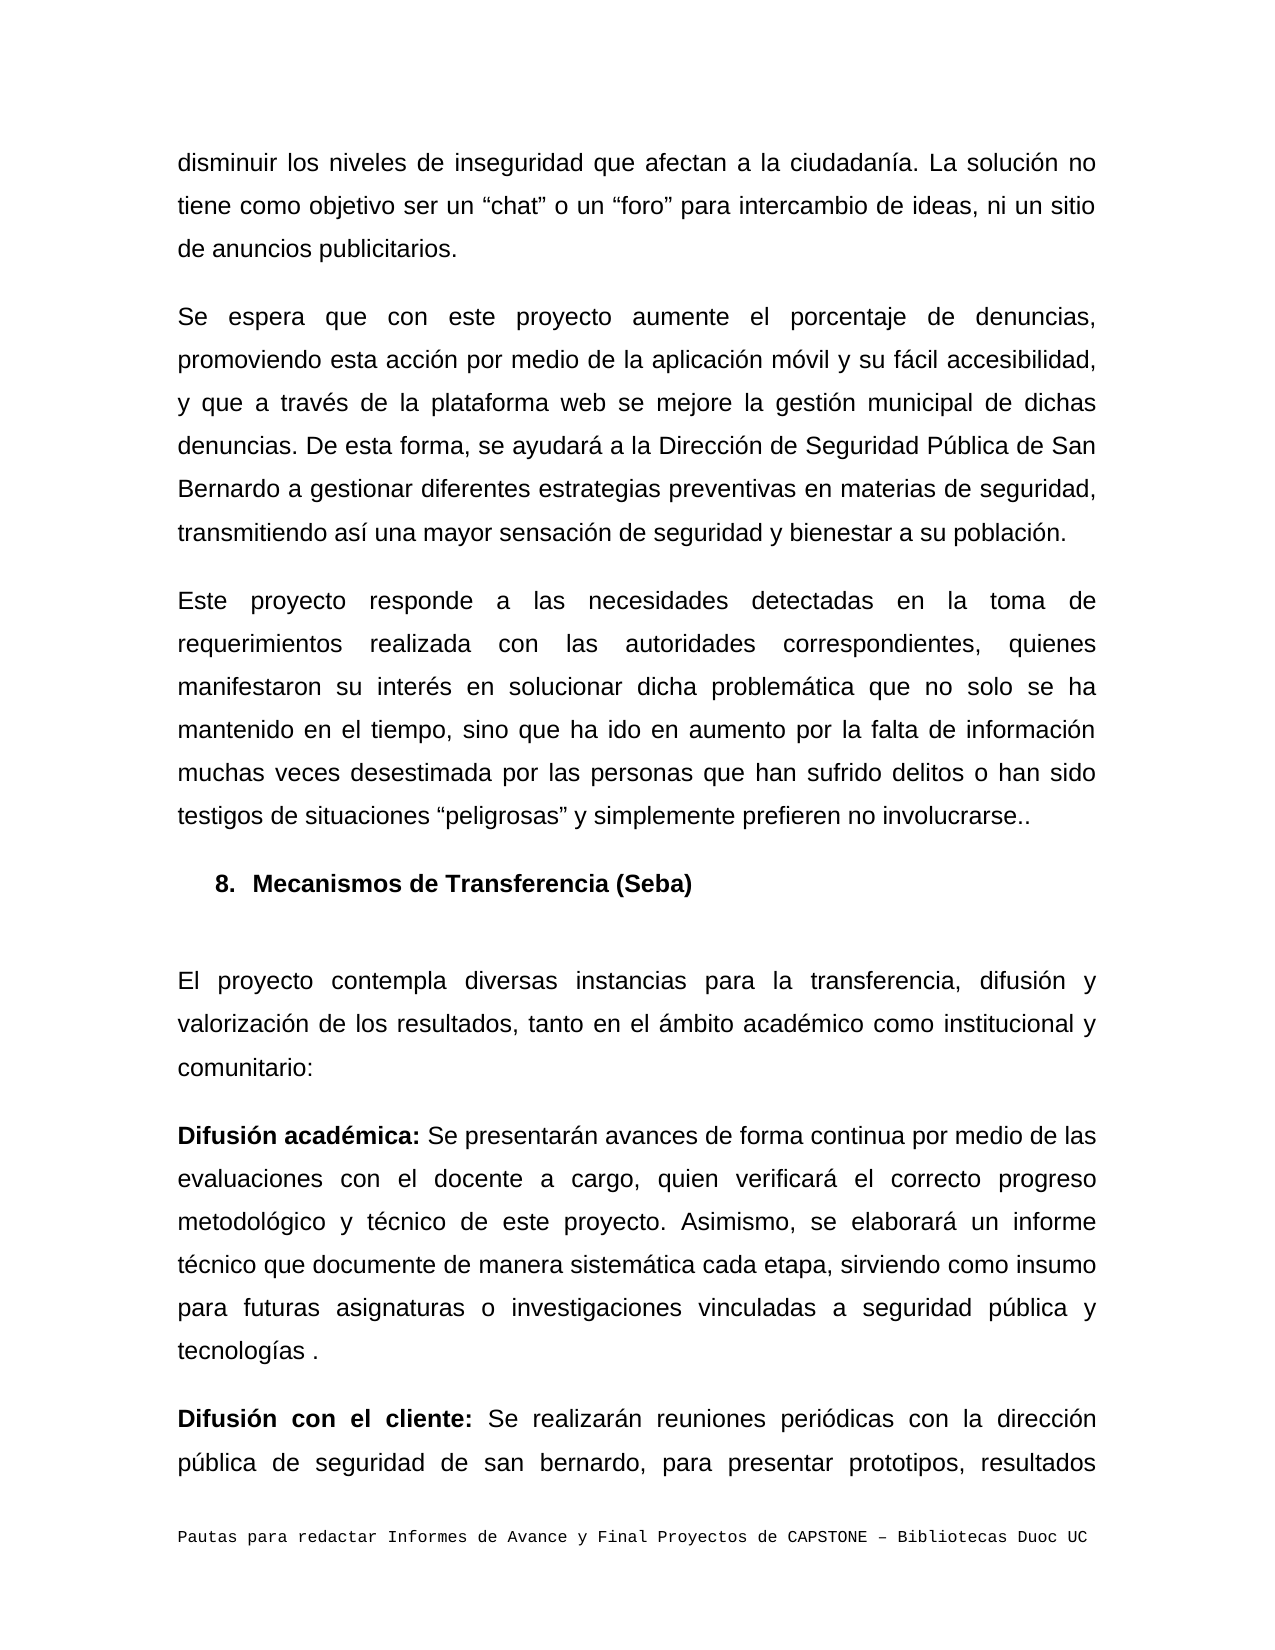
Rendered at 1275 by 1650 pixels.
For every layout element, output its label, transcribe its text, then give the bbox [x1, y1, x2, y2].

text El proyecto contempla diversas instancias para la transferencia, difusión y valorización de los resultados, tanto en el ámbito académico como institucional y comunitario: [177, 966, 1098, 1081]
subtitle Mecanismos de Transferencia (Seba) [215, 869, 1098, 898]
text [177, 1404, 1098, 1476]
text Se espera que con este proyecto aumente el porcentaje de denuncias, promoviendo esta acción por medio de la aplicación móvil y su fácil accesibilidad, y que a través de la plataforma web se mejore la gestión municipal de dichas denuncias. De esta forma, se ayudará a la Dirección de Seguridad Pública de San Bernardo a gestionar diferentes estrategias preventivas en materias de seguridad, transmitiendo así una mayor sensación de seguridad y bienestar a su población. [177, 302, 1098, 546]
text Este proyecto responde a las necesidades detectadas en la toma de requerimientos realizada con las autoridades correspondientes, quienes manifestaron su interés en solucionar dicha problemática que no solo se ha mantenido en el tiempo, sino que ha ido en aumento por la falta de información muchas veces desestimada por las personas que han sufrido delitos o han sido testigos de situaciones “peligrosas” y simplemente prefieren no involucrarse.. [177, 586, 1098, 830]
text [177, 148, 1098, 263]
text Difusión académica: Se presentarán avances de forma continua por medio de las evaluaciones con el docente a cargo, quien verificará el correcto progreso metodológico y técnico de este proyecto. Asimismo, se elaborará un informe técnico que documente de manera sistemática cada etapa, sirviendo como insumo para futuras asignaturas o investigaciones vinculadas a seguridad pública y tecnologías . [177, 1121, 1098, 1365]
